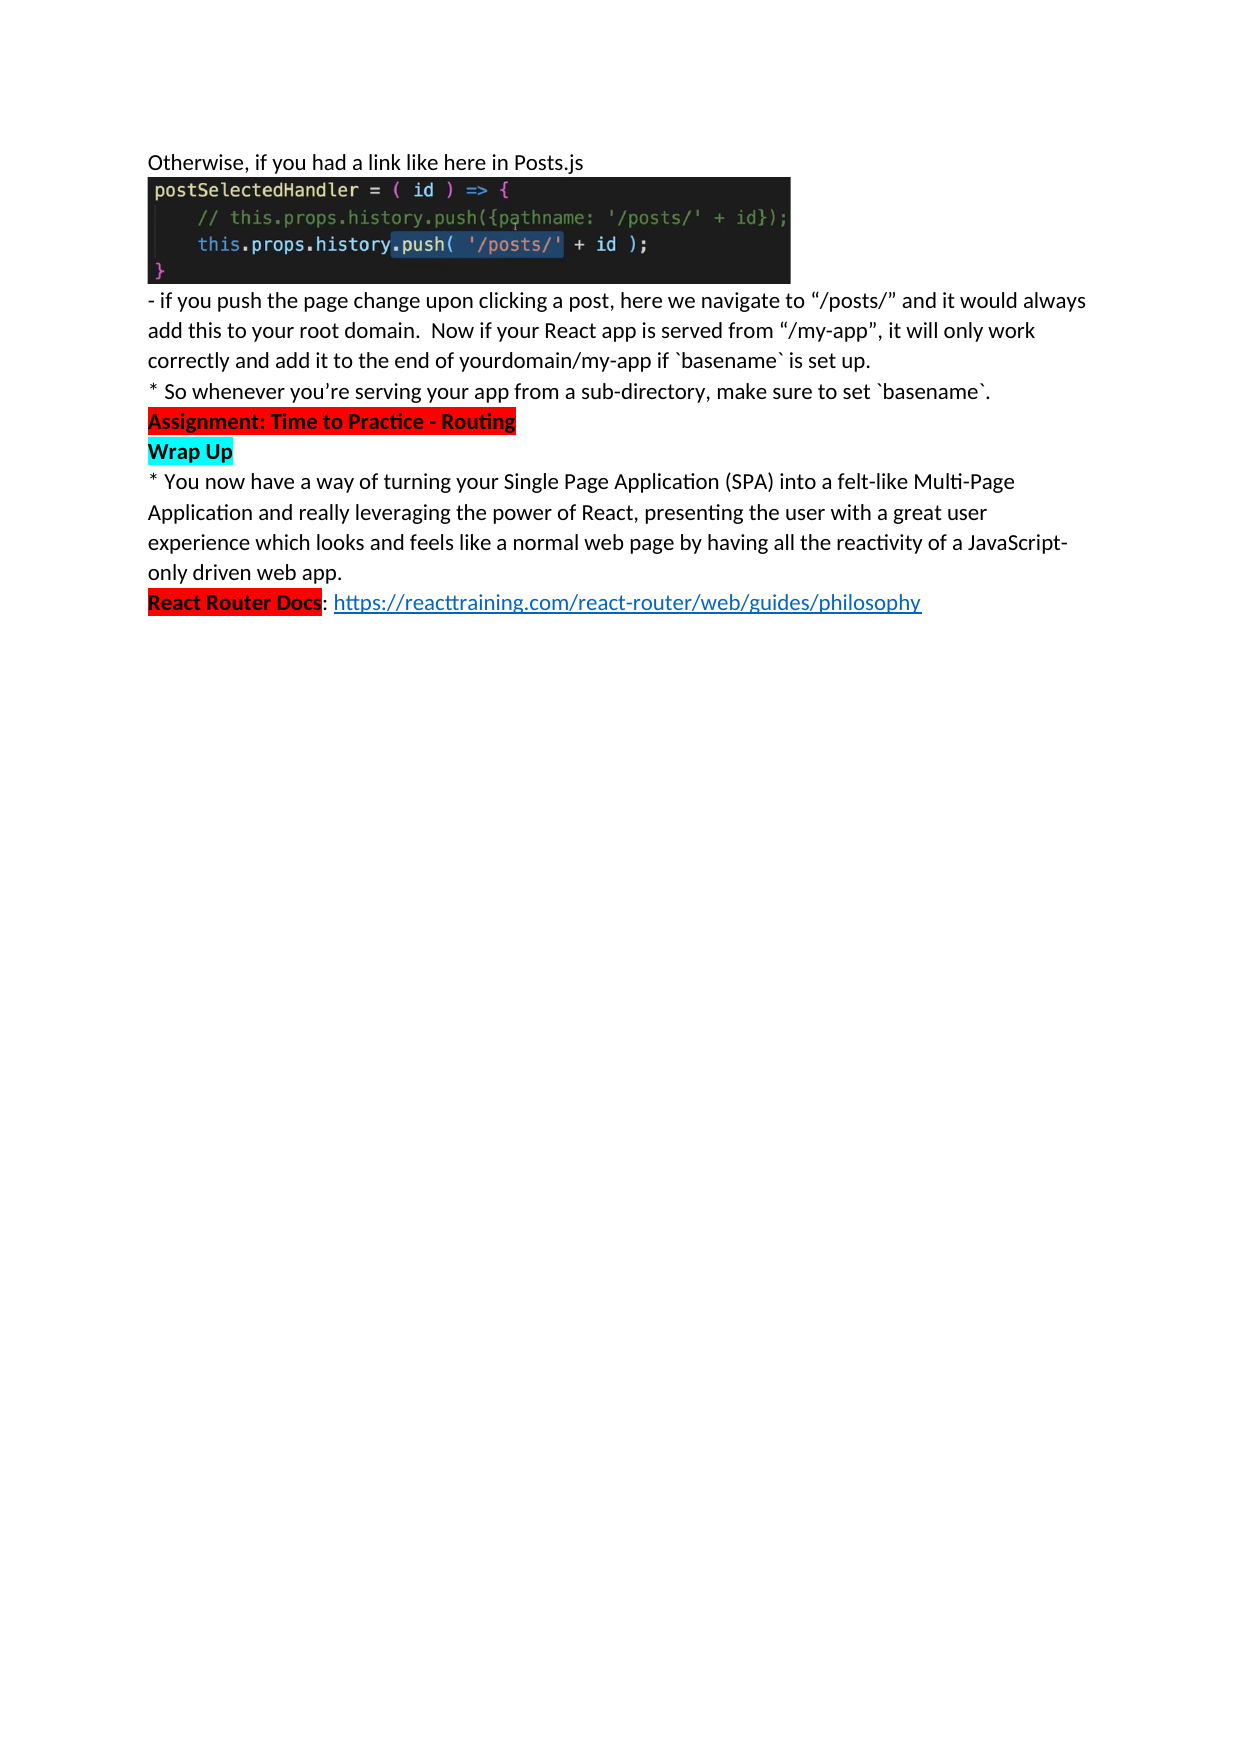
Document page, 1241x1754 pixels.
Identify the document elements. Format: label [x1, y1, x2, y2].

picture [147, 177, 791, 284]
text [148, 148, 1093, 616]
